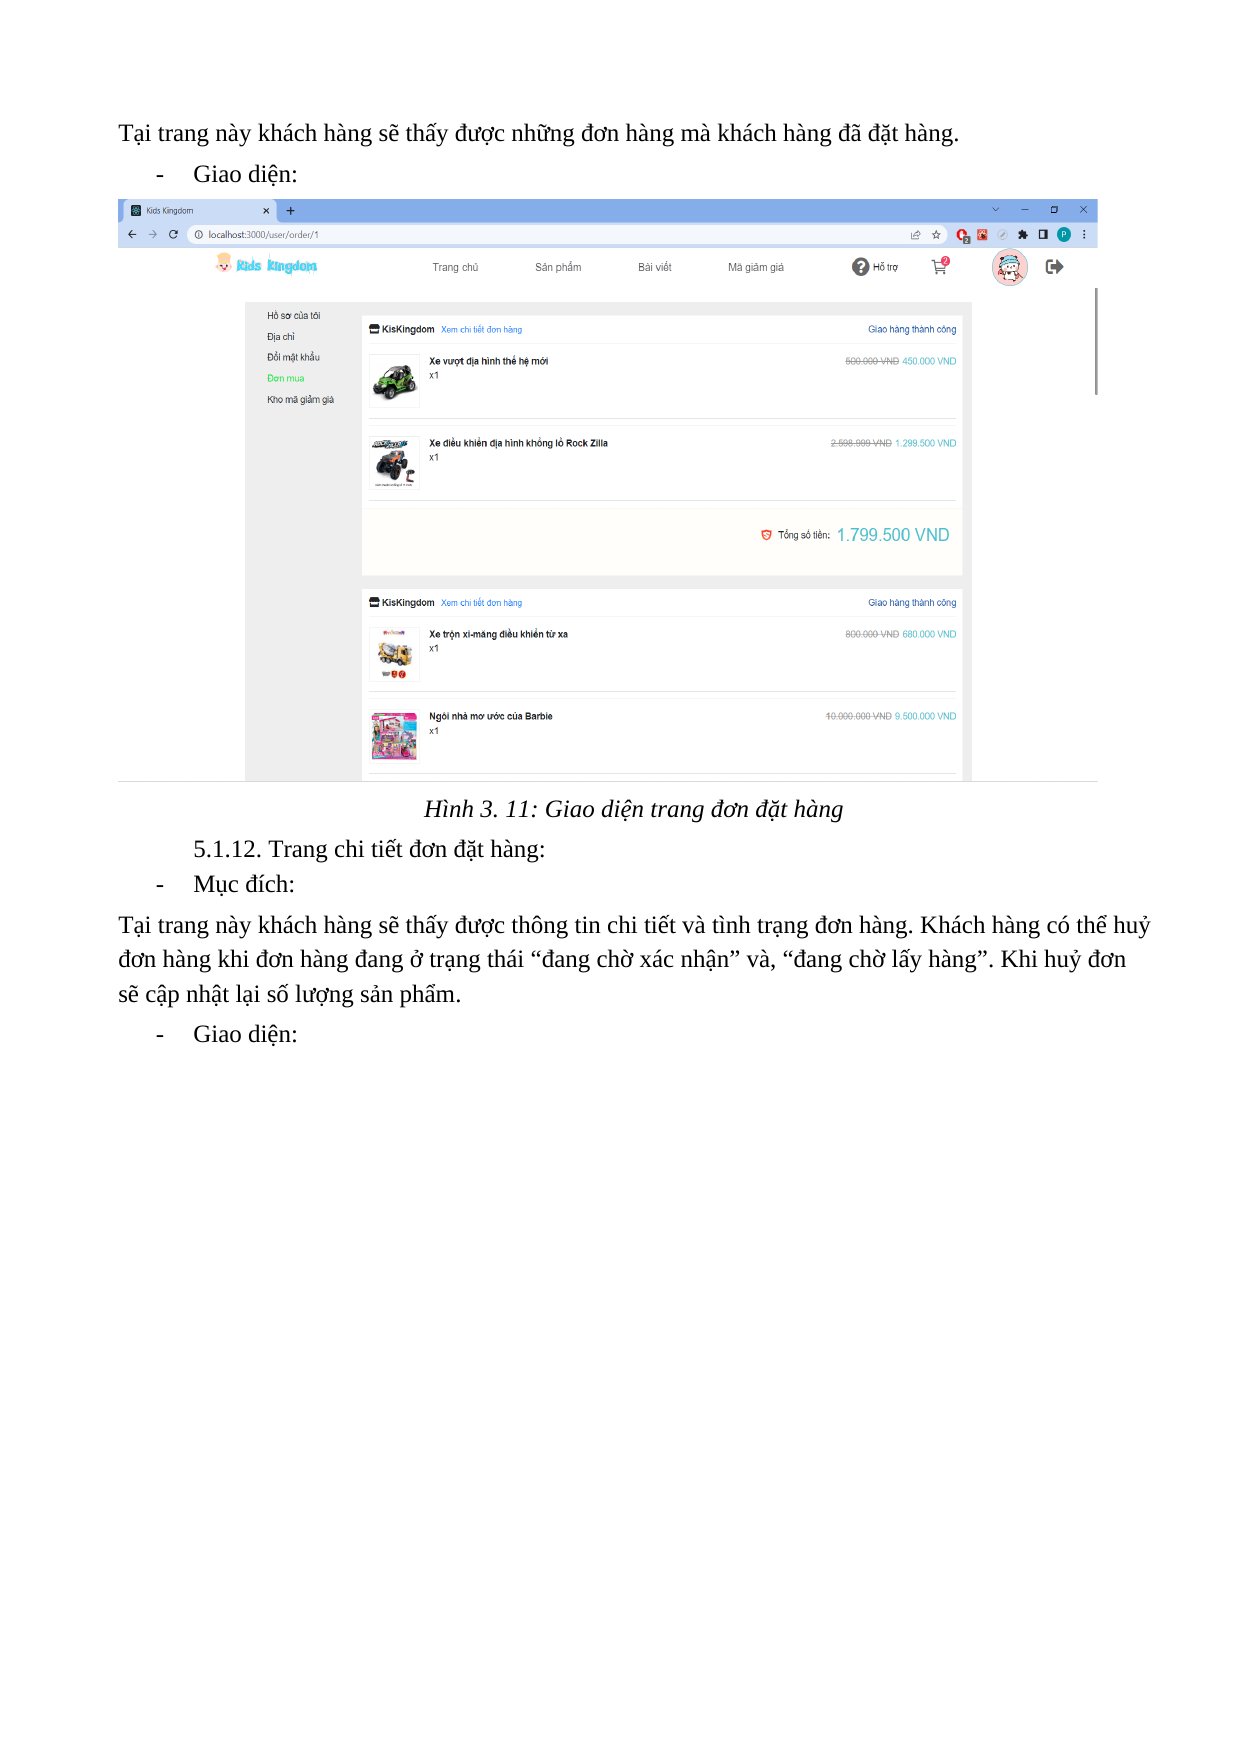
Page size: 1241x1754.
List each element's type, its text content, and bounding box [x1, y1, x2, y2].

text Hình 3. 11: Giao diện trang đơn đặt hàng [118, 794, 1152, 823]
list Giao diện: [156, 1019, 1152, 1048]
text Tại trang này khách hàng sẽ thấy được thông tin chi tiết và tình trạng đơn hàng. Khách hàng có thể huỷ đơn hàng khi đơn hàng đang ở trạng thái “đang chờ xác nhận” và, “đang chờ lấy hàng”. Khi huỷ đơn sẽ cập nhật lại số lượng sản phẩm. [118, 910, 1152, 1007]
list Mục đích: [156, 869, 1152, 898]
list Giao diện: [156, 159, 1152, 188]
picture [118, 199, 1098, 782]
list Trang chi tiết đơn đặt hàng: [193, 834, 1152, 863]
text Tại trang này khách hàng sẽ thấy được những đơn hàng mà khách hàng đã đặt hàng. [118, 118, 1152, 147]
